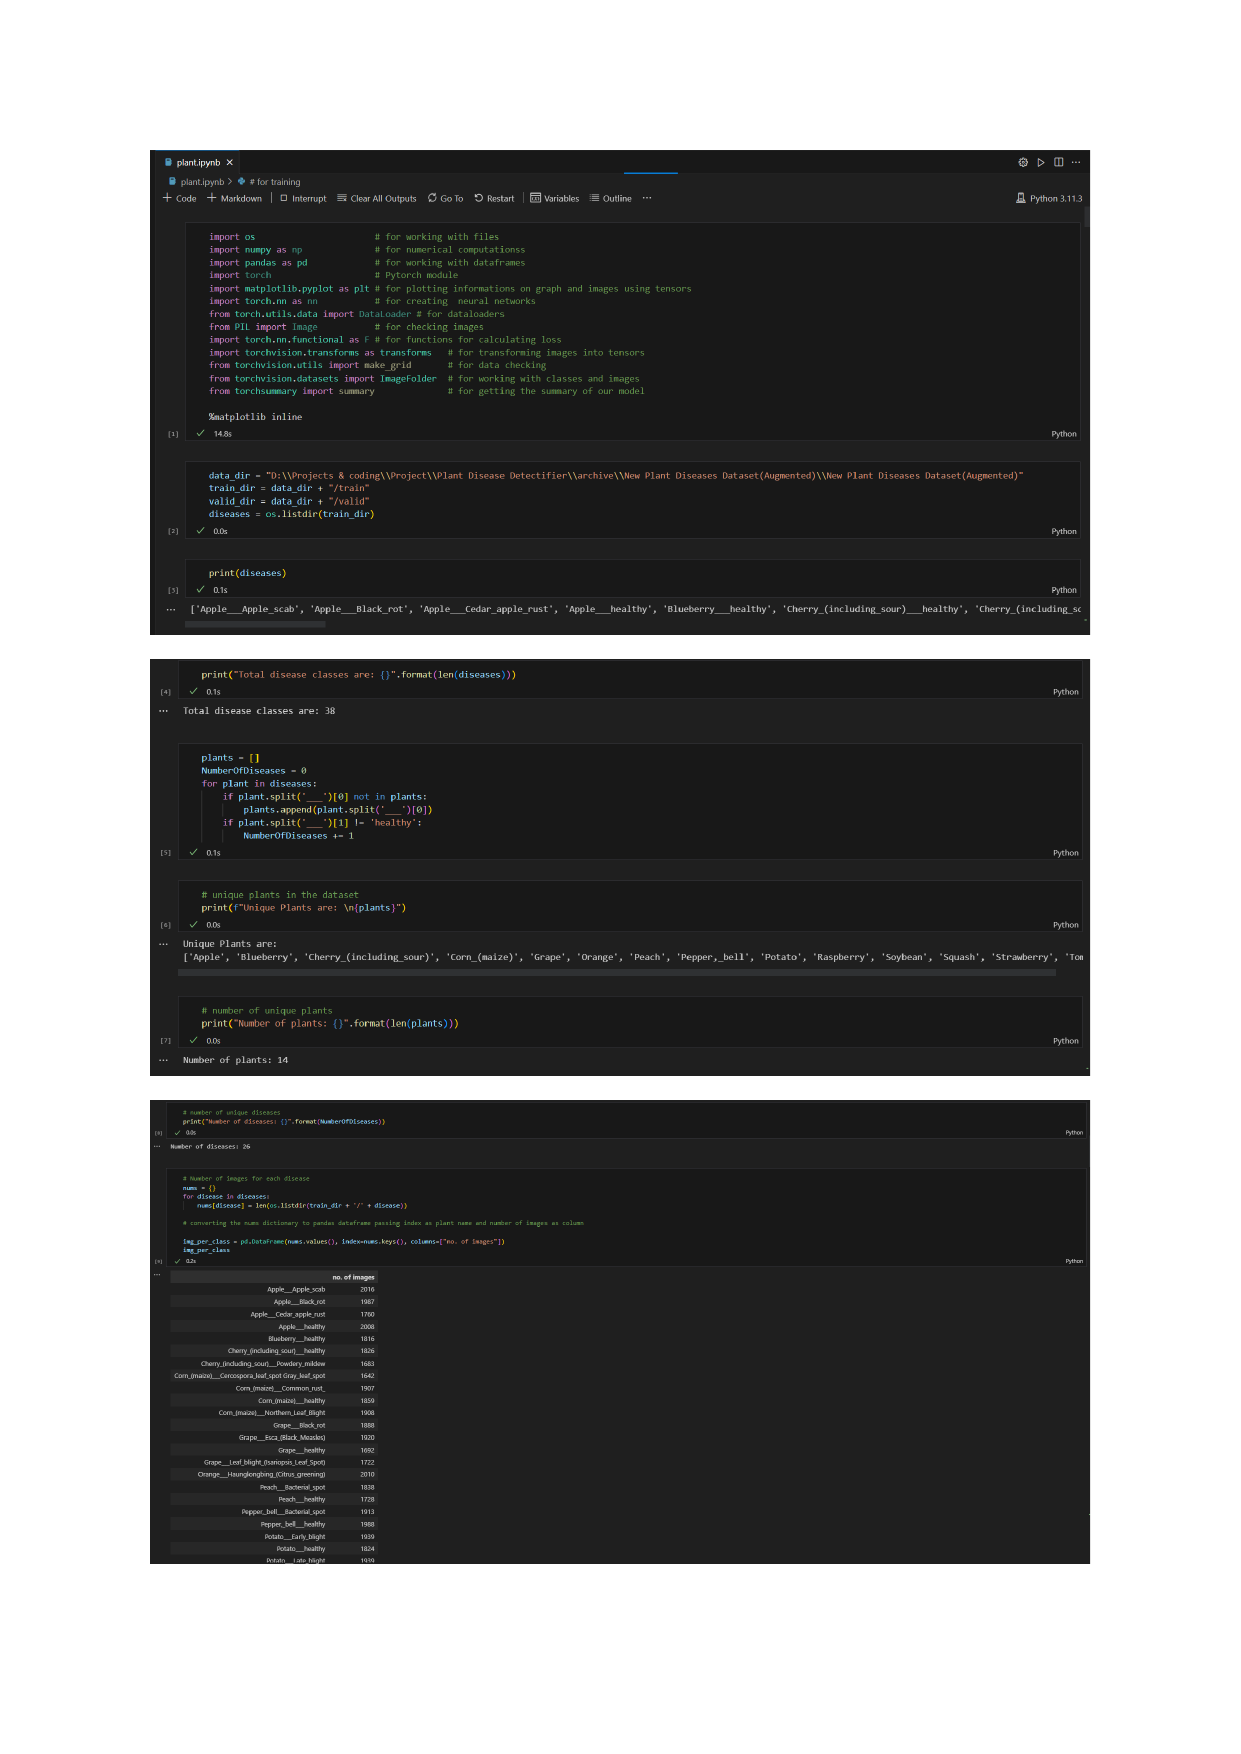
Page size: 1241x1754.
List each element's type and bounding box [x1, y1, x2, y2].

picture [150, 150, 1091, 635]
picture [150, 659, 1091, 1076]
picture [150, 1100, 1091, 1564]
